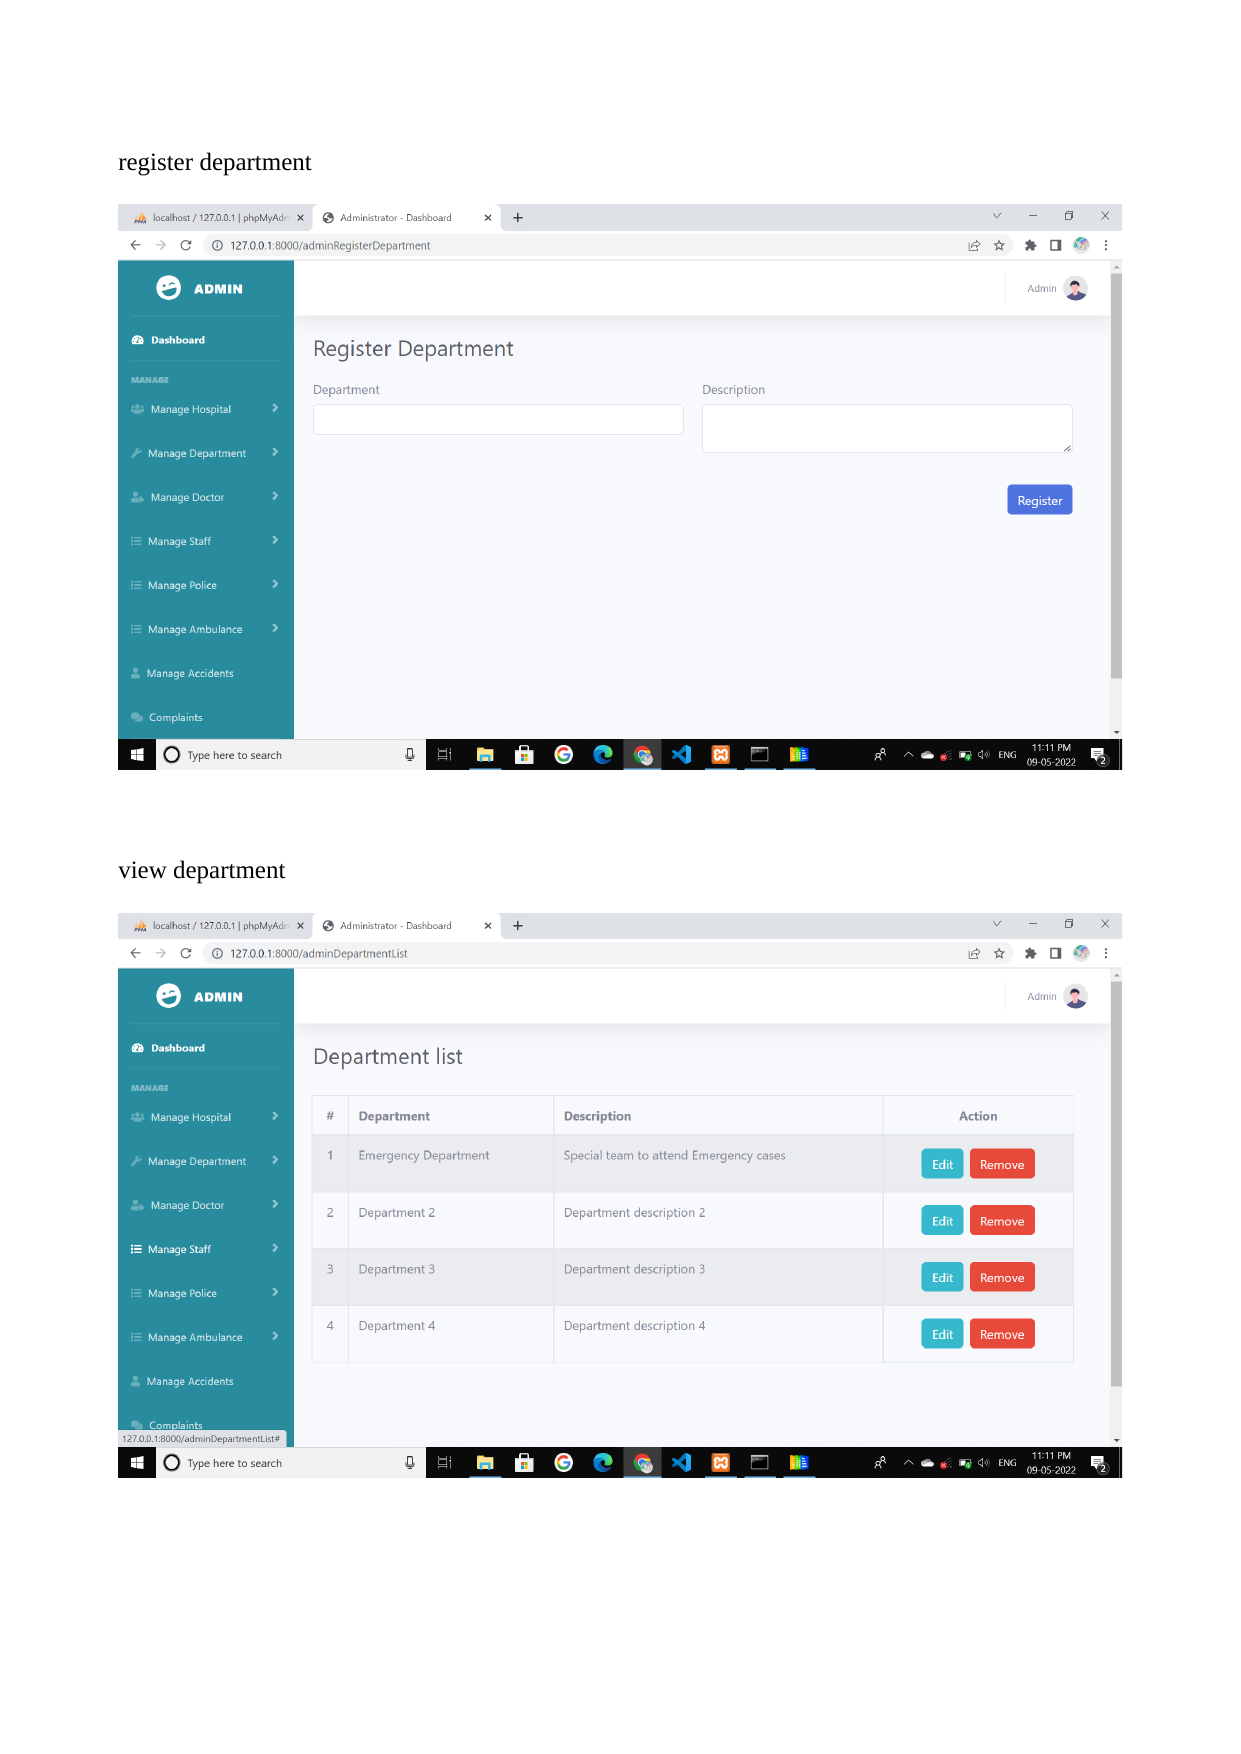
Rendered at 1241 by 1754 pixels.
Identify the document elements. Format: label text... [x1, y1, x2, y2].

text register department [118, 147, 1122, 176]
text view department [118, 855, 1122, 884]
picture [118, 913, 1123, 1478]
picture [118, 204, 1123, 770]
